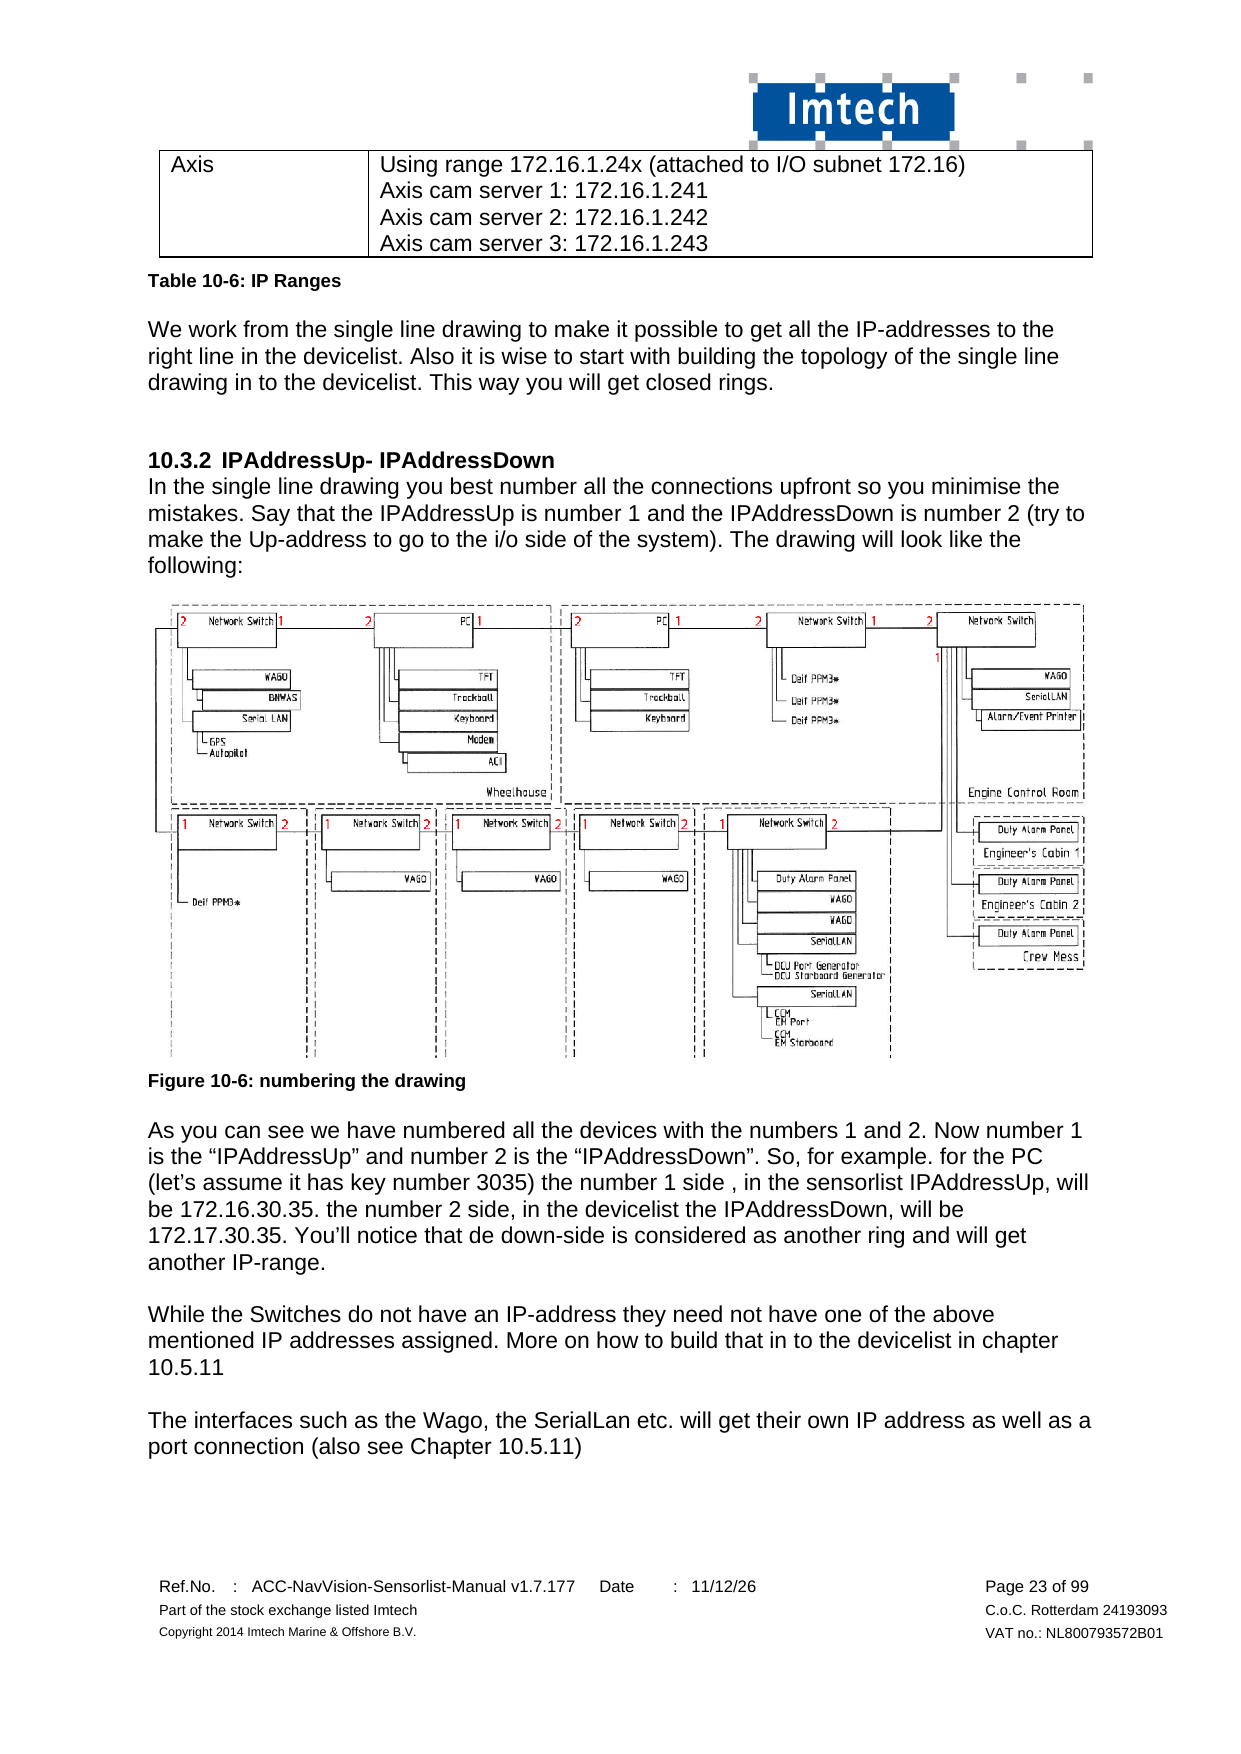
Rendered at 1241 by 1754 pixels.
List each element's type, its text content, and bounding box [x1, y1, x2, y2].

text 10.5.11 [148, 1354, 1093, 1380]
text As you can see we have numbered all the devices with the numbers 1 and 2. Now number 1 is the “IPAddressUp” and number 2 is the “IPAddressDown”. So, for example. for the PC (let’s assume it has key number 3035) the number 1 side , in the sensorlist IPAddressUp, will be 172.16.30.35. the number 2 side, in the devicelist the IPAddressDown, will be 172.17.30.35. You’ll notice that de down-side is considered as another ring and will get another IP-range. [148, 1117, 1093, 1275]
subtitle IPAddressUp- IPAddressDown [148, 447, 1093, 473]
text In the single line drawing you best number all the connections upfront so you minimise the mistakes. Say that the IPAddressUp is number 1 and the IPAddressDown is number 2 (try to make the Up-address to go to the i/o side of the system). The drawing will look like the following: [148, 473, 1093, 578]
picture [147, 578, 1093, 1058]
table_cell Using range 172.16.1.24x (attached to I/O subnet 172.16) Axis cam server 1: 172.16.1.241 Axis cam server 2: 172.16.1.242 Axis cam server 3: 172.16.1.243 [369, 151, 1092, 256]
table_cell Axis [160, 151, 368, 256]
text Table 10-6: IP Ranges [148, 270, 1093, 291]
text The interfaces such as the Wago, the SerialLan etc. will get their own IP address as well as a port connection (also see Chapter 10.5.11) [148, 1407, 1093, 1459]
text While the Switches do not have an IP-address they need not have one of the above mentioned IP addresses assigned. More on how to build that in to the devicelist in chapter [148, 1301, 1093, 1354]
text We work from the single line drawing to make it possible to get all the IP-addresses to the right line in the devicelist. Also it is wise to start with building the topology of the single line drawing in to the devicelist. This way you will get closed rings. [148, 316, 1093, 396]
picture [748, 73, 1093, 150]
